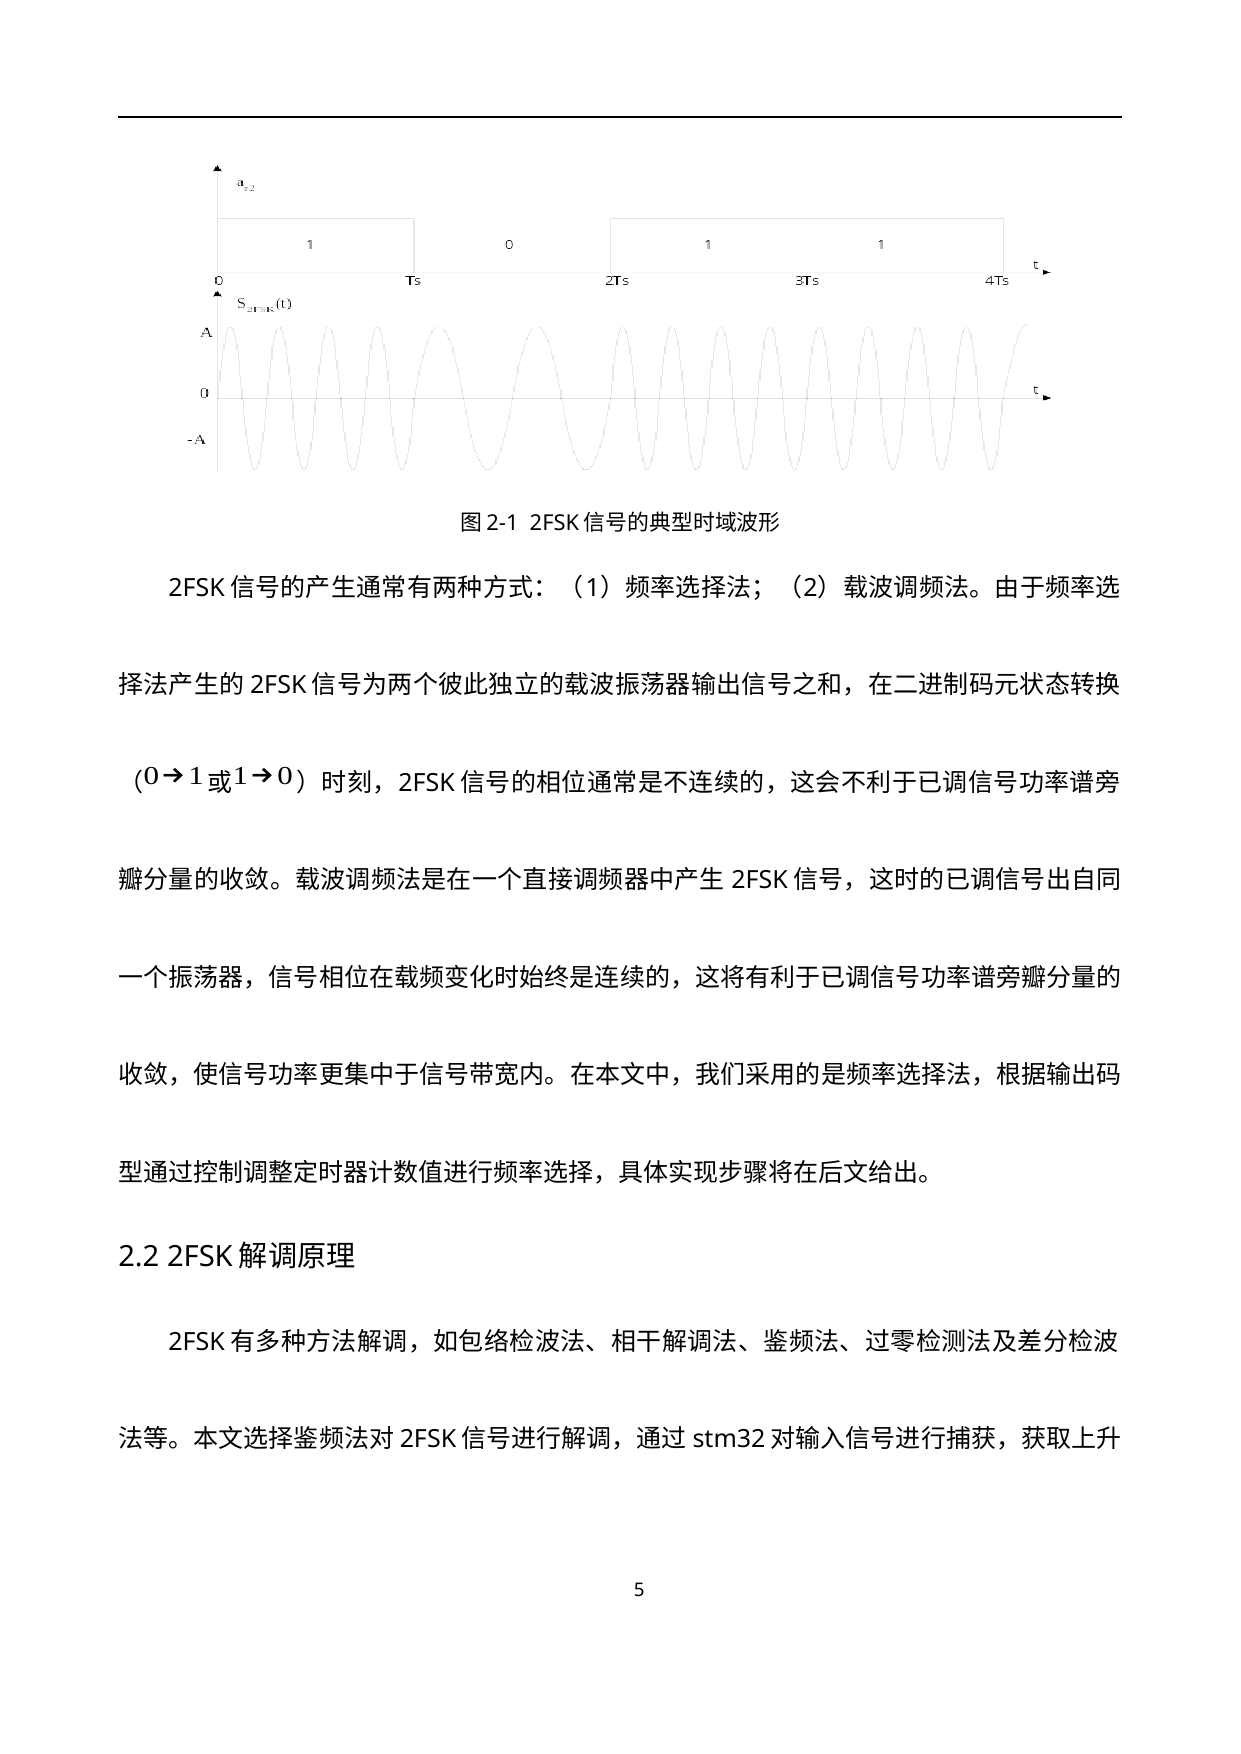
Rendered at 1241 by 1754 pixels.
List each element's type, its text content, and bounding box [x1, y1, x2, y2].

subtitle 2.2 2FSK解调原理 [118, 1221, 1122, 1286]
text 2FSK信号的产生通常有两种方式：（1）频率选择法；（2）载波调频法。由于频率选择法产生的2FSK信号为两个彼此独立的载波振荡器输出信号之和，在二进制码元状态转换（或）时刻，2FSK信号的相位通常是不连续的，这会不利于已调信号功率谱旁瓣分量的收敛。载波调频法是在一个直接调频器中产生2FSK信号，这时的已调信号出自同一个振荡器，信号相位在载频变化时始终是连续的，这将有利于已调信号功率谱旁瓣分量的收敛，使信号功率更集中于信号带宽内。在本文中，我们采用的是频率选择法，根据输出码型通过控制调整定时器计数值进行频率选择，具体实现步骤将在后文给出。 [118, 553, 1122, 1203]
text 图2-1 2FSK信号的典型时域波形 [118, 163, 1122, 537]
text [118, 1307, 1122, 1469]
